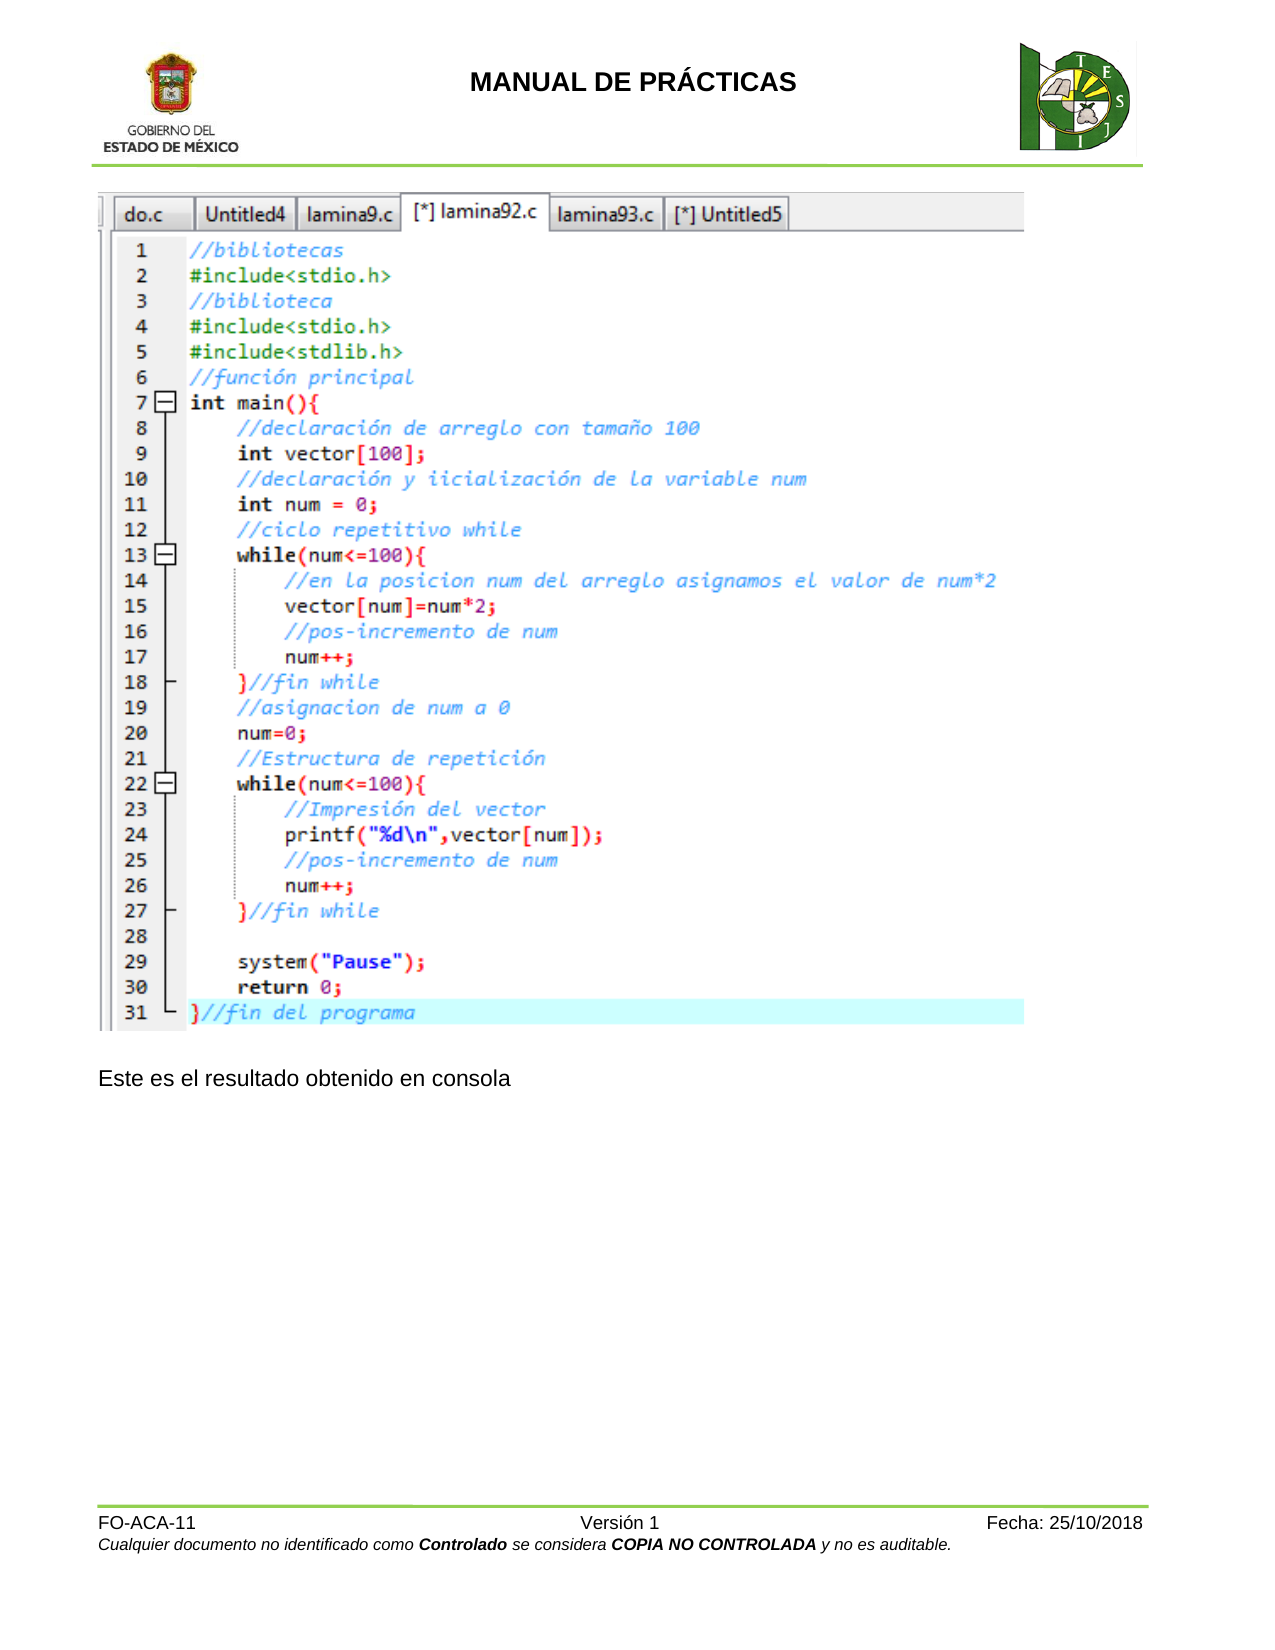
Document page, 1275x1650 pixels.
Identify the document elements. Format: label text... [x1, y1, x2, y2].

picture [95, 42, 241, 161]
picture [97, 192, 1025, 1031]
text Este es el resultado obtenido en consola [98, 1065, 1183, 1091]
picture [1018, 41, 1137, 157]
